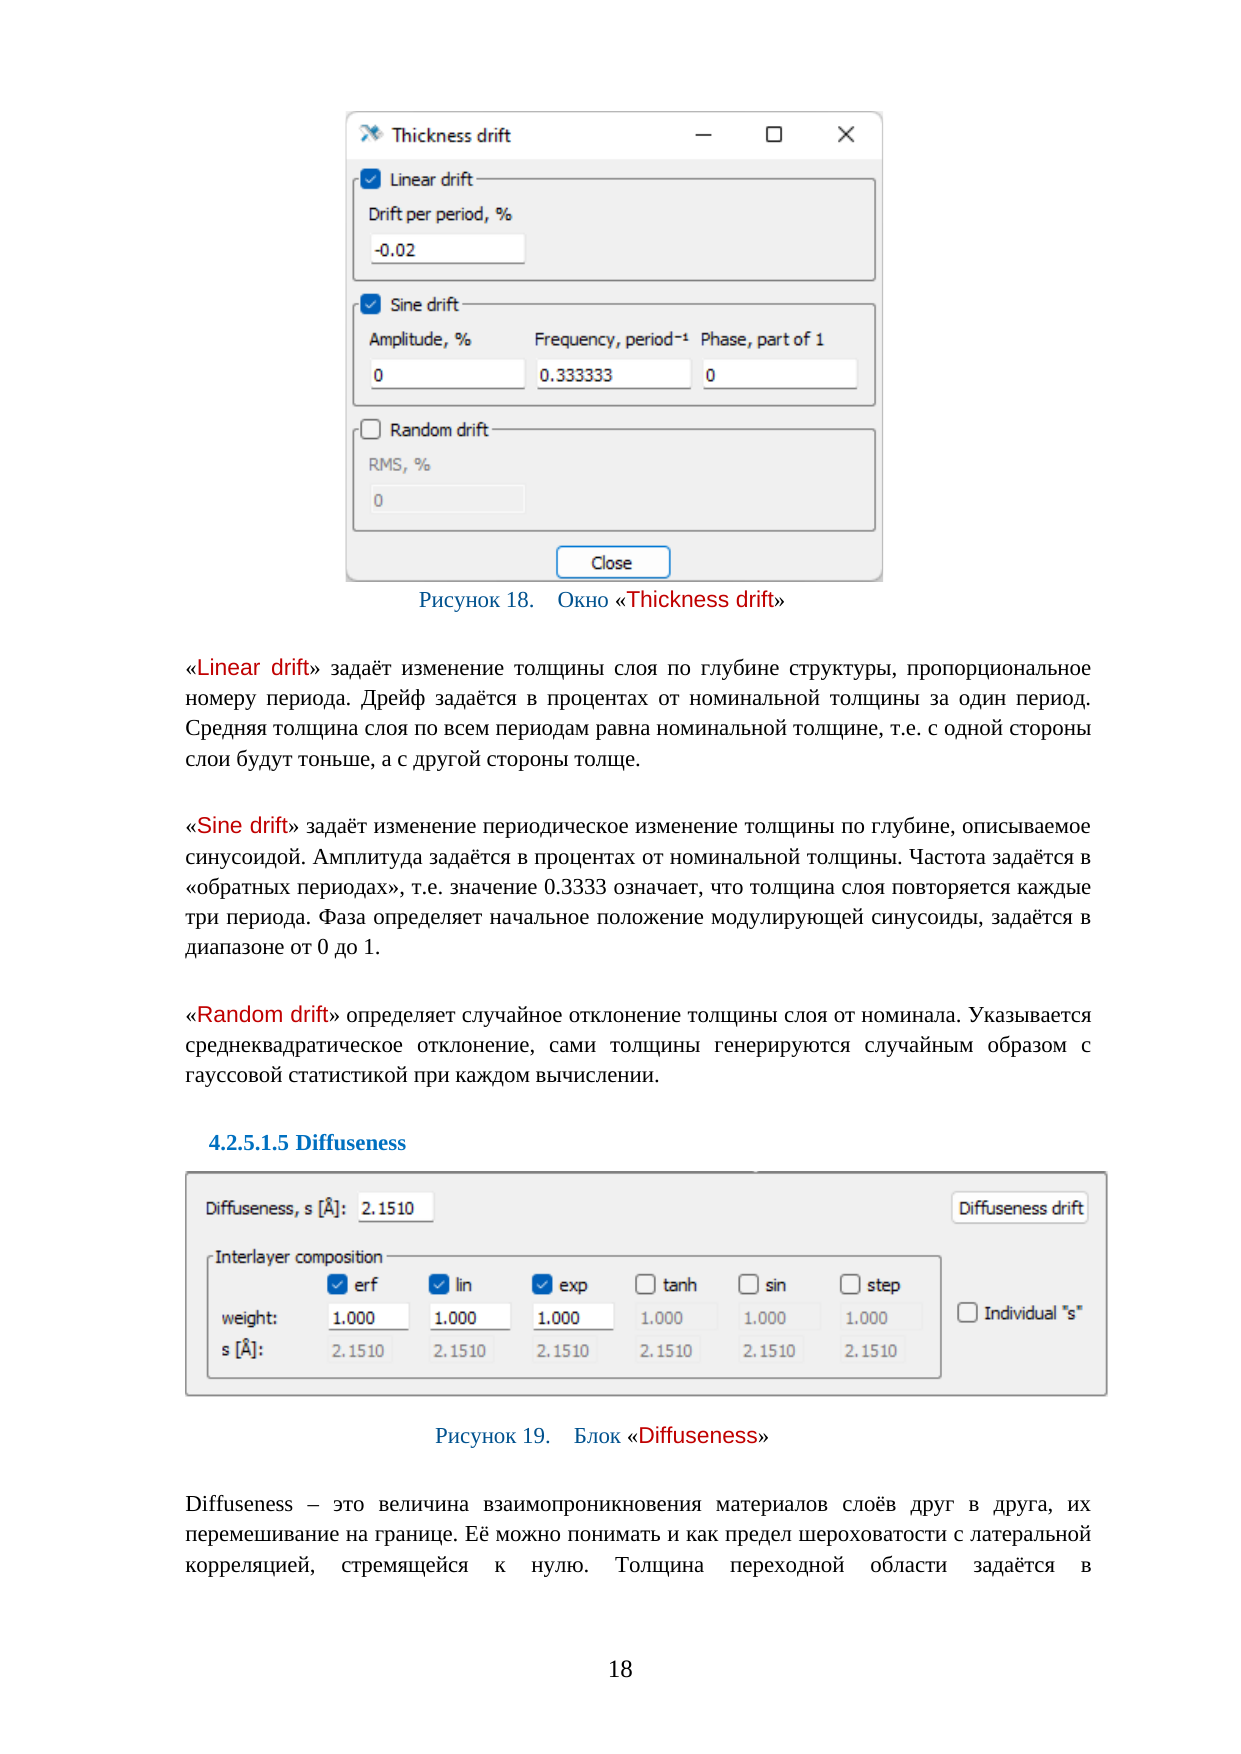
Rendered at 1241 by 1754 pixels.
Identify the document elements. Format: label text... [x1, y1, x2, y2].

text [185, 1490, 1093, 1577]
picture [345, 111, 884, 582]
picture [185, 1171, 1109, 1397]
text «Sine drift» задаёт изменение периодическое изменение толщины по глубине, описываемое синусоидой. Амплитуда задаётся в процентах от номинальной толщины. Частота задаётся в «обратных периодах», т.е. значение 0.3333 означает, что толщина слоя повторяется каждые три периода. Фаза определяет начальное положение модулирующей синусоиды, задаётся в диапазоне от 0 до 1. [185, 812, 1093, 960]
text «Linear drift» задаёт изменение толщины слоя по глубине структуры, пропорциональное номеру периода. Дрейф задаётся в процентах от номинальной толщины за один период. Средняя толщина слоя по всем периодам равна номинальной толщине, т.е. с одной стороны слои будут тоньше, а с другой стороны толще. [185, 654, 1093, 771]
subtitle Diffuseness [209, 1129, 1093, 1156]
text «Random drift» определяет случайное отклонение толщины слоя от номинала. Указывается среднеквадратическое отклонение, сами толщины генерируются случайным образом с гауссовой статистикой при каждом вычислении. [185, 1001, 1093, 1088]
